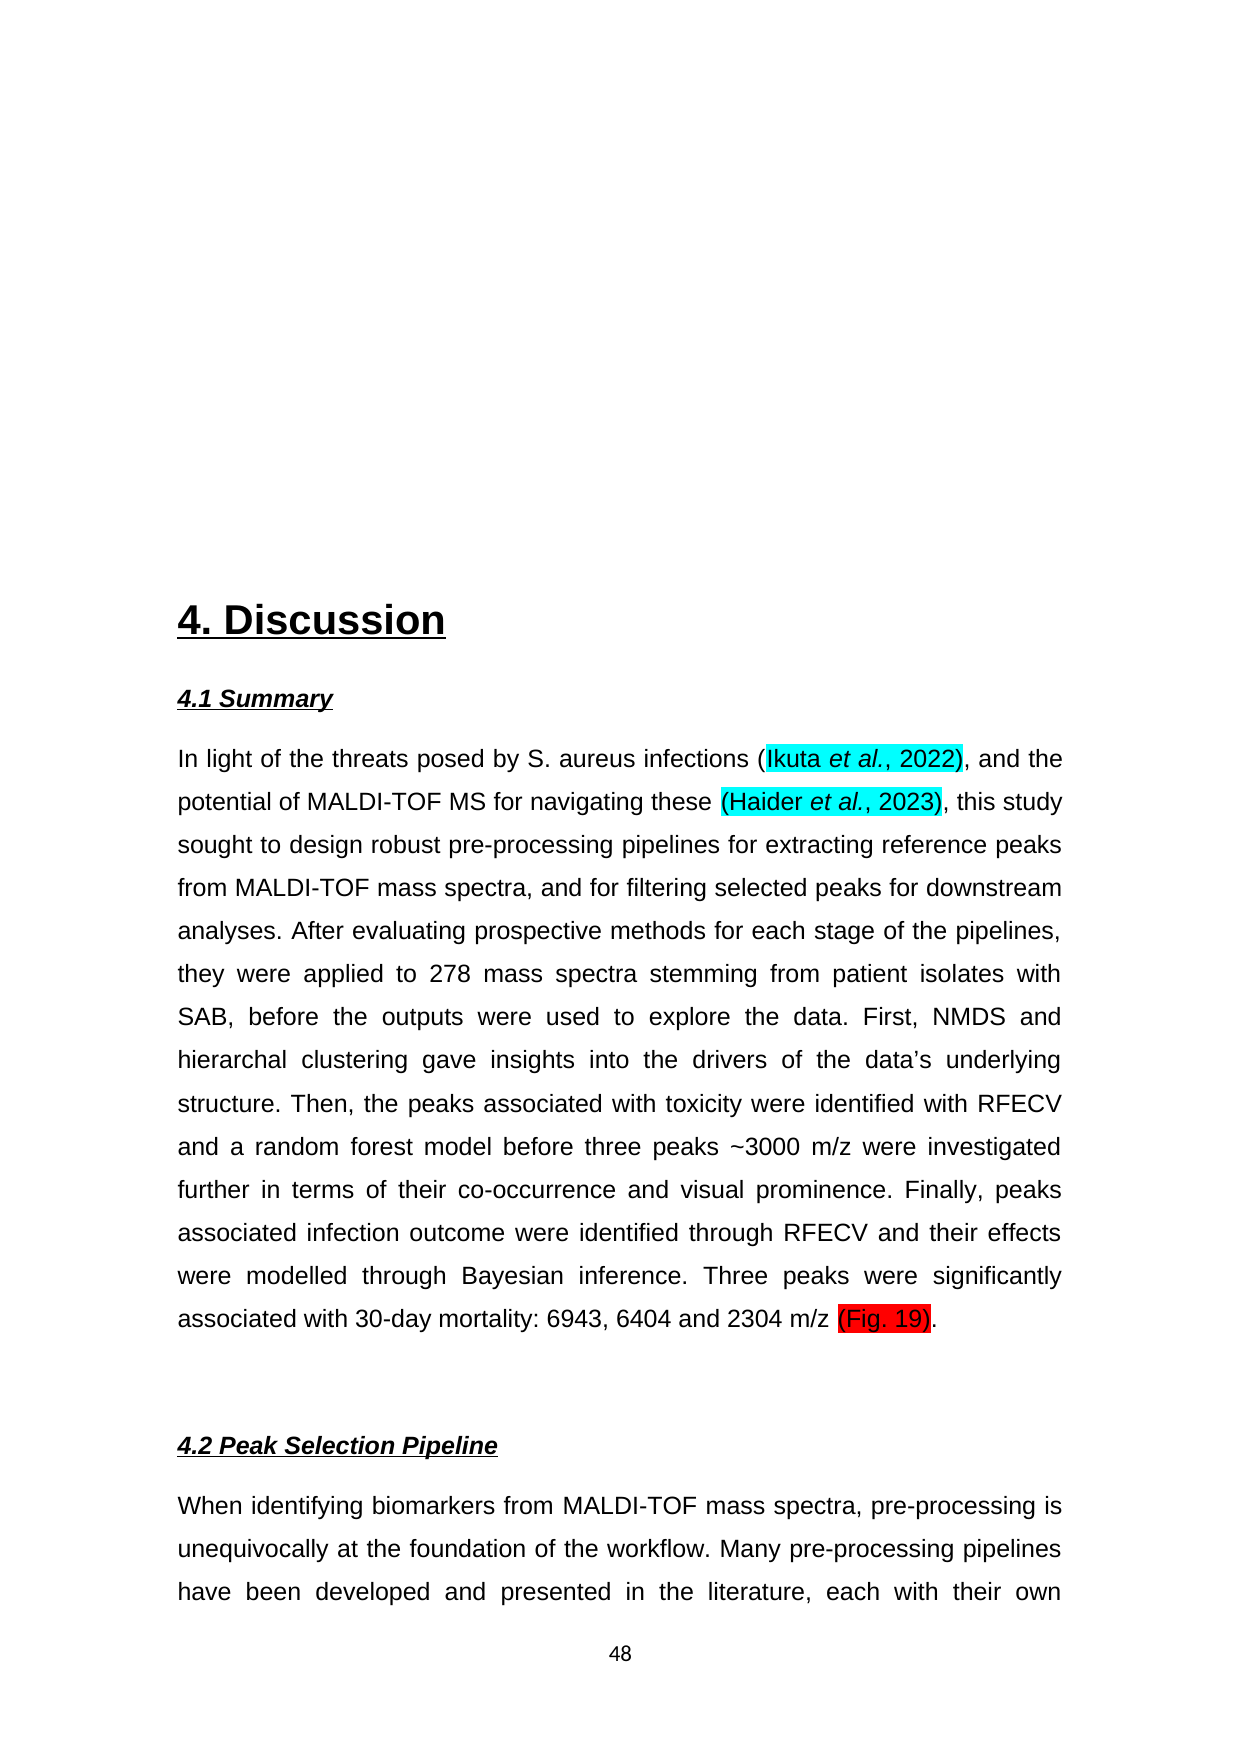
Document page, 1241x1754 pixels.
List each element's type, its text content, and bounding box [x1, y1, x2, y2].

text In light of the threats posed by S. aureus infections (Ikuta et al., 2022), and the potential of MALDI-TOF MS for navigating these (Haider et al., 2023), this study sought to design robust pre-processing pipelines for extracting reference peaks from MALDI-TOF mass spectra, and for filtering selected peaks for downstream analyses. After evaluating prospective methods for each stage of the pipelines, they were applied to 278 mass spectra stemming from patient isolates with SAB, before the outputs were used to explore the data. First, NMDS and hierarchal clustering gave insights into the drivers of the data’s underlying structure. Then, the peaks associated with toxicity were identified with RFECV and a random forest model before three peaks ~3000 m/z were investigated further in terms of their co-occurrence and visual prominence. Finally, peaks associated infection outcome were identified through RFECV and their effects were modelled through Bayesian inference. Three peaks were significantly associated with 30-day mortality: 6943, 6404 and 2304 m/z (Fig. 19). [177, 744, 1063, 1333]
subtitle 4.1 Summary [177, 684, 1063, 713]
subtitle 4.2 Peak Selection Pipeline [177, 1431, 1063, 1460]
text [177, 1491, 1063, 1606]
subtitle 4. Discussion [177, 595, 1063, 643]
